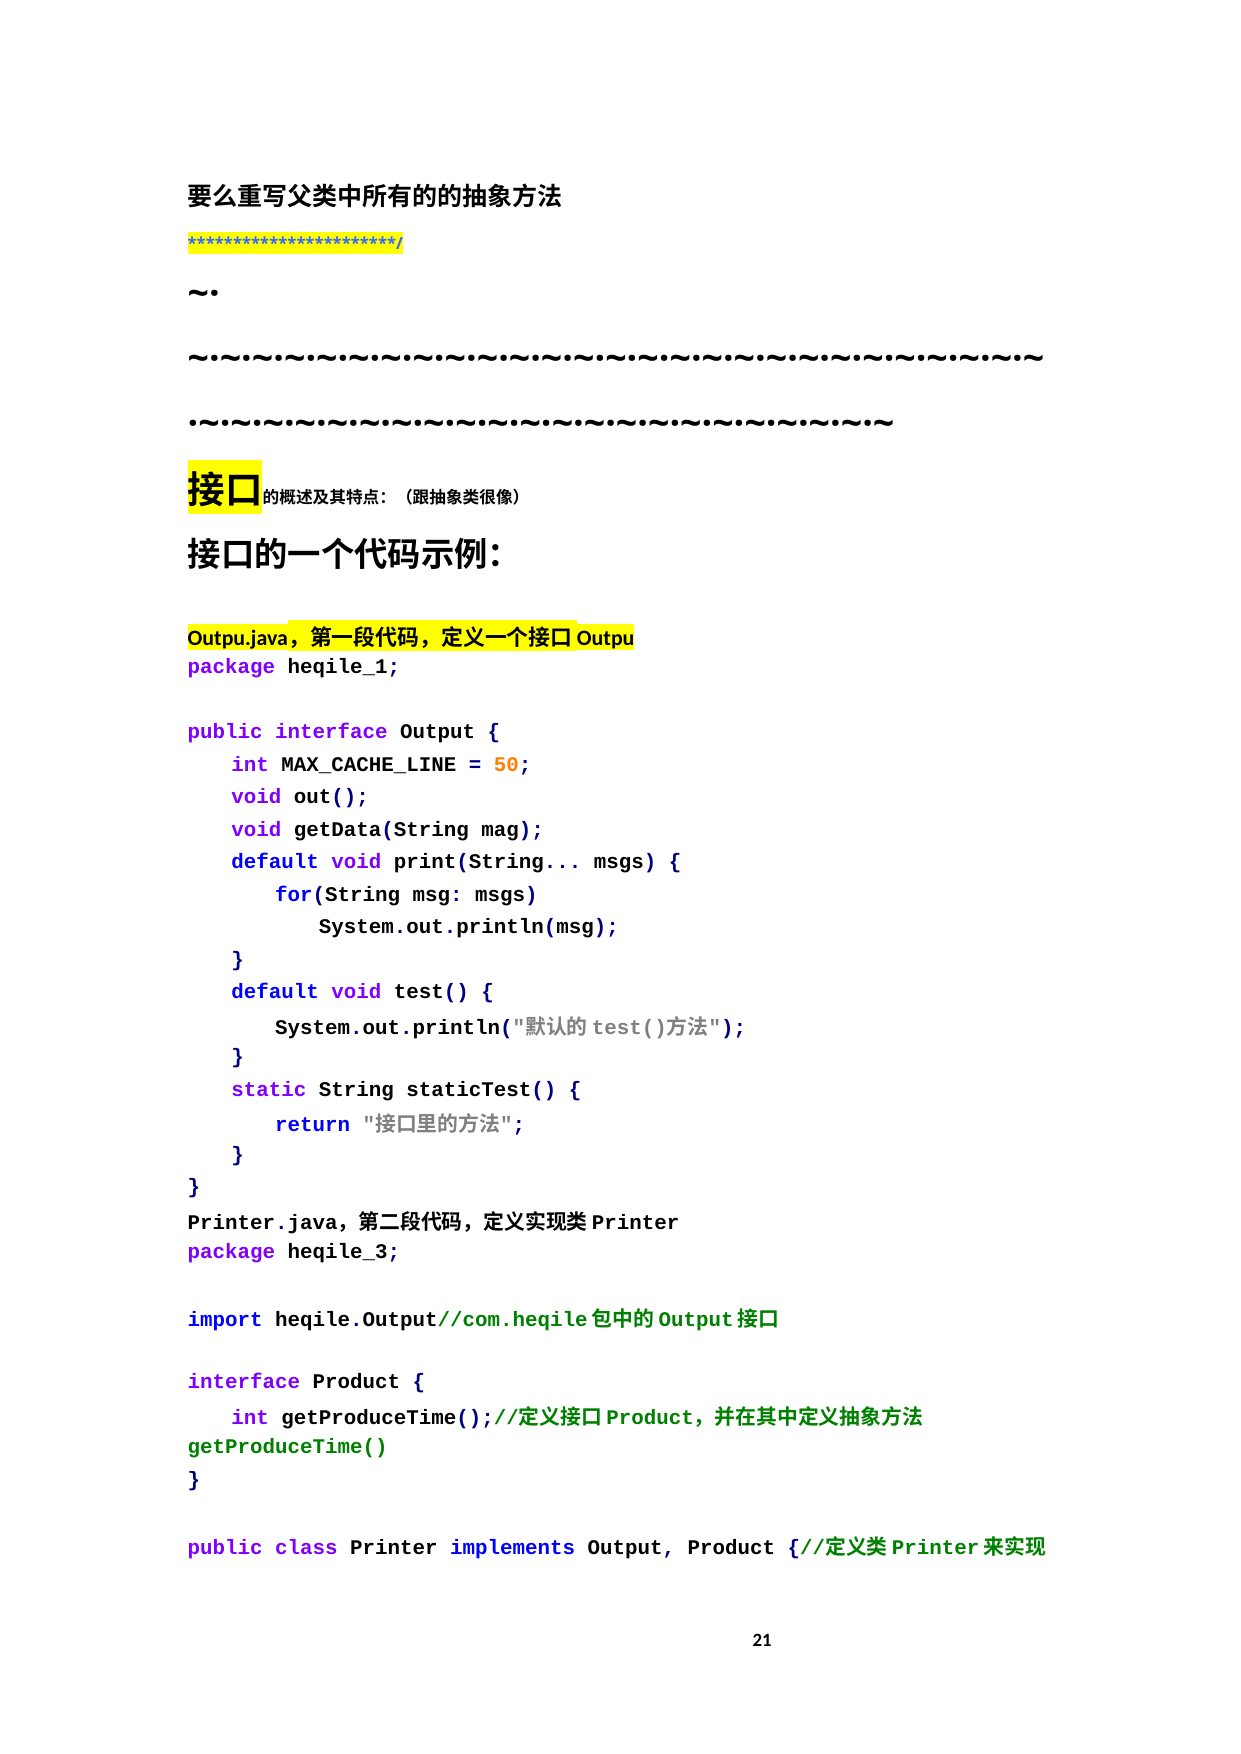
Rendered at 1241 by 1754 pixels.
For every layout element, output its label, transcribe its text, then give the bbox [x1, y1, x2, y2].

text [187, 1529, 1053, 1562]
text default void test() { [187, 977, 1053, 1009]
text int getProduceTime();//定义接口Product，并在其中定义抽象方法getProduceTime() [187, 1399, 1053, 1464]
text System.out.println(msg); [187, 912, 1053, 944]
text package heqile_1; [187, 652, 1053, 684]
text Outpu.java，第一段代码，定义一个接口Outpu [187, 619, 1053, 652]
text ~·~·~·~·~·~·~·~·~·~·~·~·~·~·~·~·~·~·~·~·~·~·~·~·~·~·~·~·~·~·~·~·~·~·~·~·~·~·~·~·~·~·~·~·~·~·~·~·~·~ [187, 259, 1053, 454]
text } [187, 1464, 1053, 1497]
text System.out.println("默认的test()方法"); [187, 1009, 1053, 1042]
text 接口的概述及其特点：（跟抽象类很像） [187, 454, 1053, 519]
subtitle 接口的一个代码示例： [187, 519, 1053, 584]
text static String staticTest() { [187, 1074, 1053, 1107]
text public interface Output { [187, 717, 1053, 749]
text } [187, 944, 1053, 977]
text interface Product { [187, 1367, 1053, 1399]
text } [187, 1172, 1053, 1204]
text void out(); [187, 782, 1053, 814]
text package heqile_3; [187, 1237, 1053, 1269]
text void getData(String mag); [187, 814, 1053, 847]
text import heqile.Output//com.heqile包中的Output接口 [187, 1302, 1053, 1334]
text return "接口里的方法"; [187, 1107, 1053, 1139]
text int MAX_CACHE_LINE = 50; [187, 749, 1053, 782]
text Printer.java，第二段代码，定义实现类Printer [187, 1204, 1053, 1237]
text } [187, 1139, 1053, 1172]
text for(String msg: msgs) [187, 879, 1053, 912]
text default void print(String... msgs) { [187, 847, 1053, 879]
text ***********************/ [187, 227, 1053, 259]
text 要么重写父类中所有的的抽象方法 [187, 162, 1053, 227]
text } [187, 1042, 1053, 1074]
